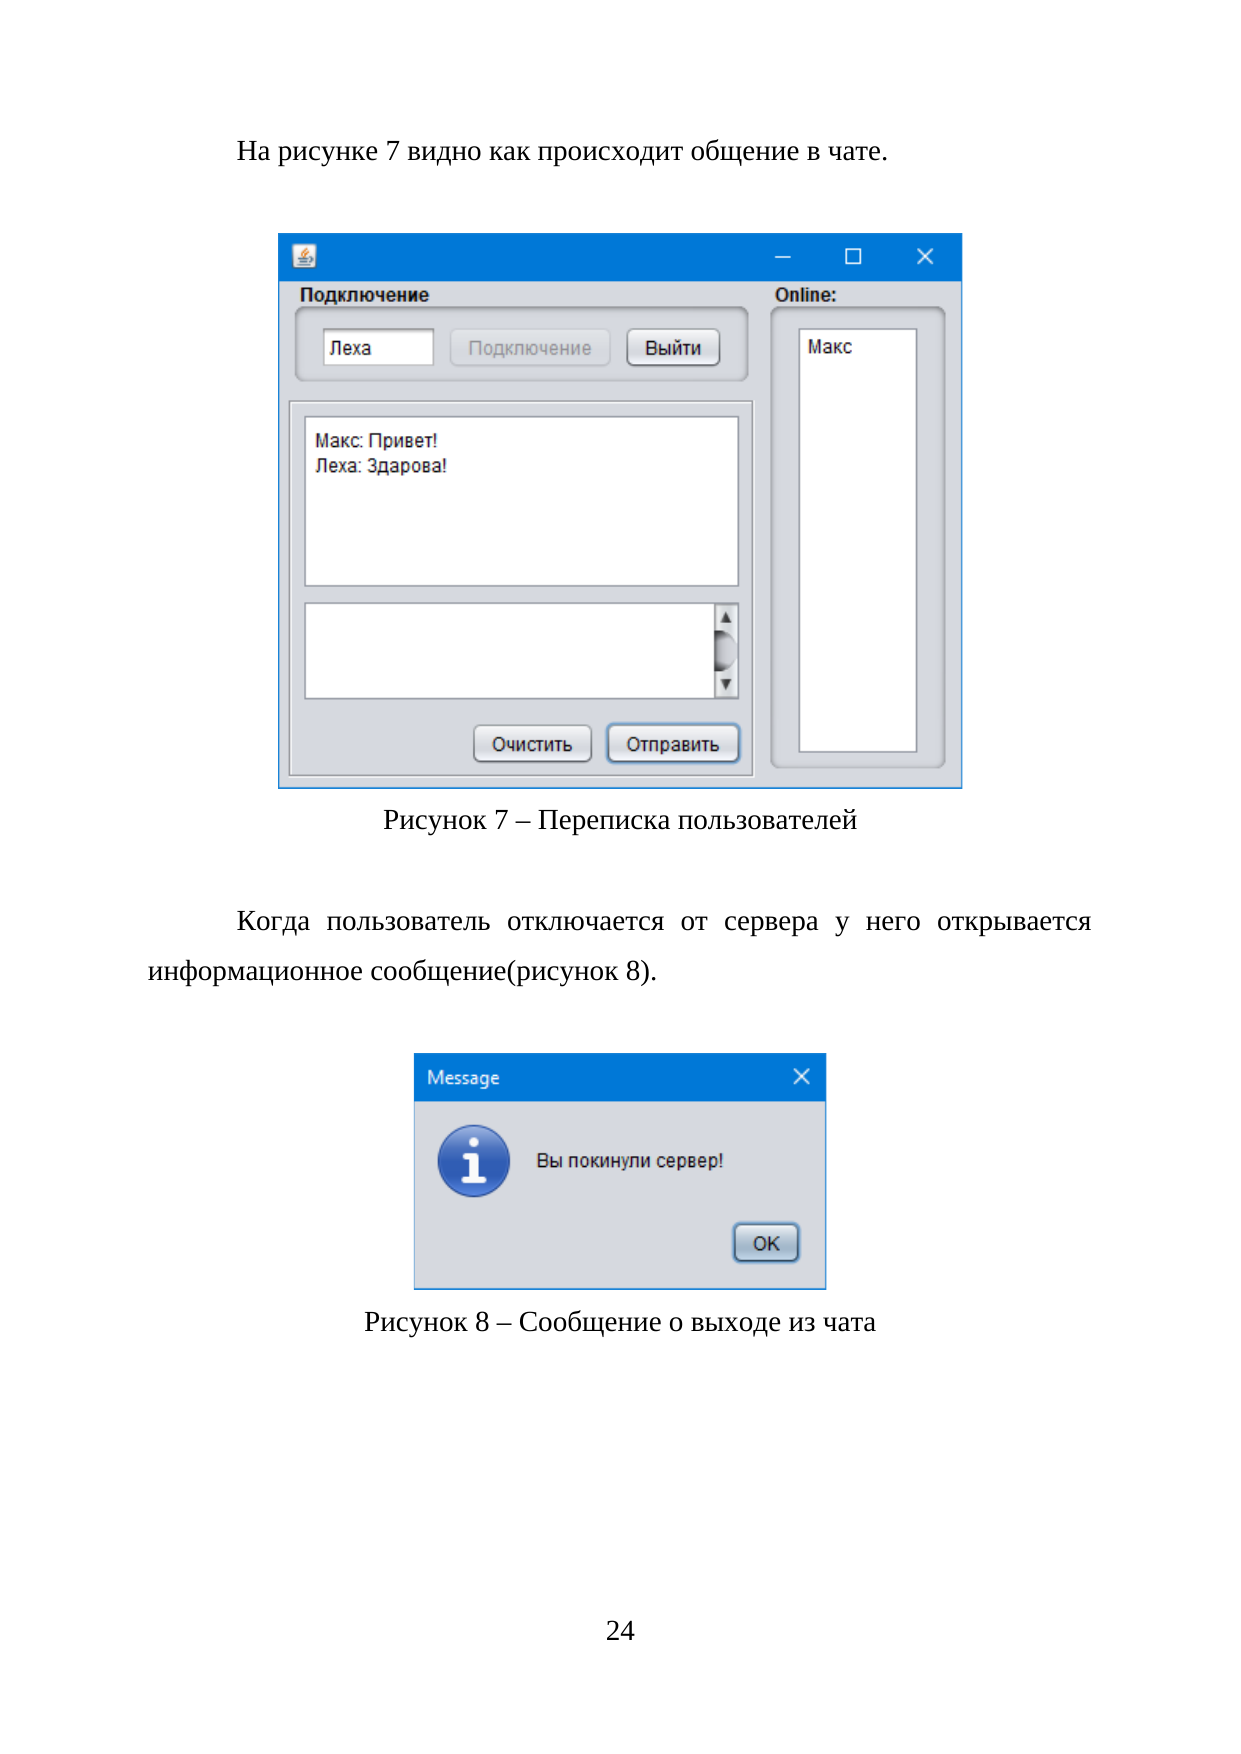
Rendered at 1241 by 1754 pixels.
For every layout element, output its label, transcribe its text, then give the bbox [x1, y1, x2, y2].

picture [278, 233, 963, 789]
text Когда пользователь отключается от сервера у него открывается информационное сообщение(рисунок 8). [148, 903, 1093, 987]
text На рисунке 7 видно как происходит общение в чате. [148, 133, 1093, 166]
text Рисунок 7 – Переписка пользователей [148, 802, 1093, 836]
text Рисунок 8 – Сообщение о выходе из чата [148, 1304, 1093, 1337]
picture [413, 1053, 827, 1290]
